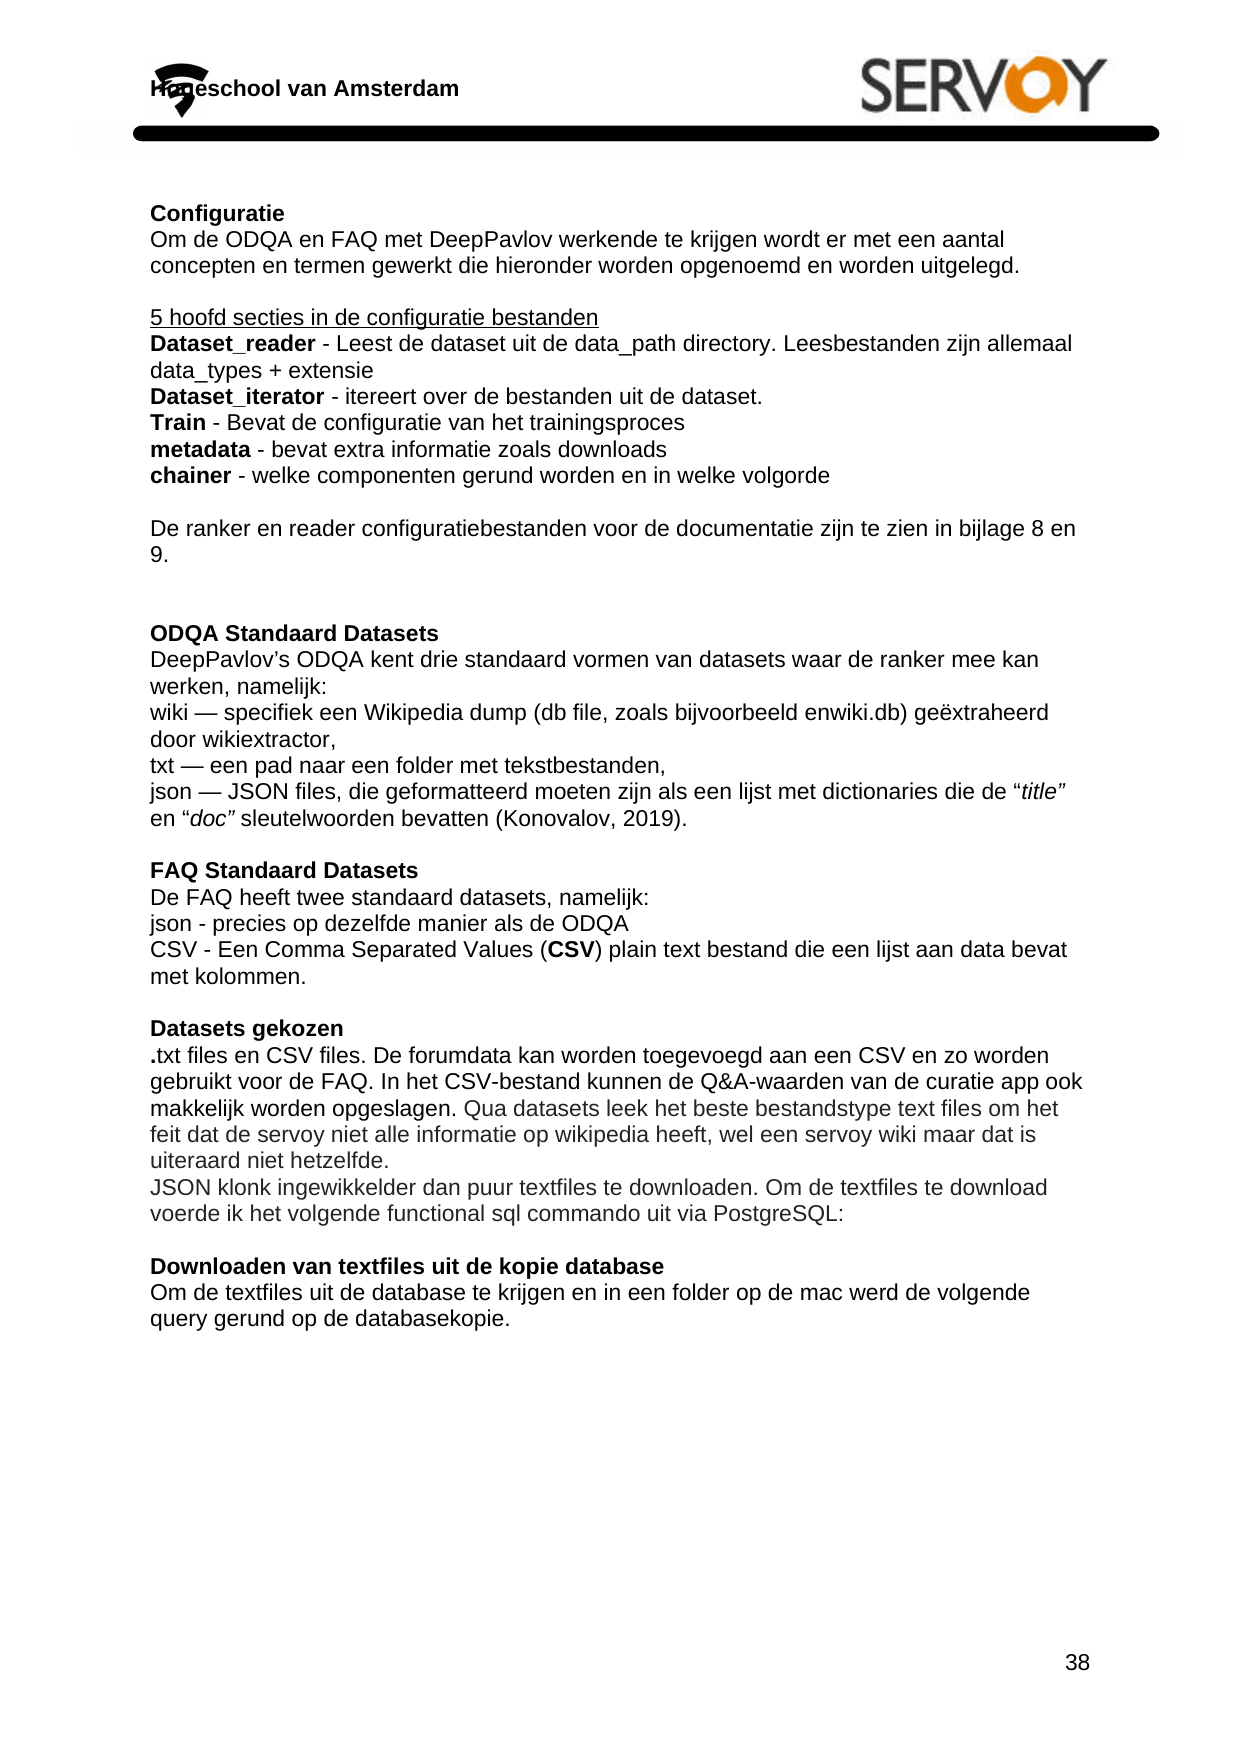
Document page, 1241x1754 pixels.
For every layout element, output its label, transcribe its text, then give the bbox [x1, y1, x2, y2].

picture [142, 53, 213, 119]
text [150, 150, 1090, 279]
picture [75, 49, 1185, 155]
